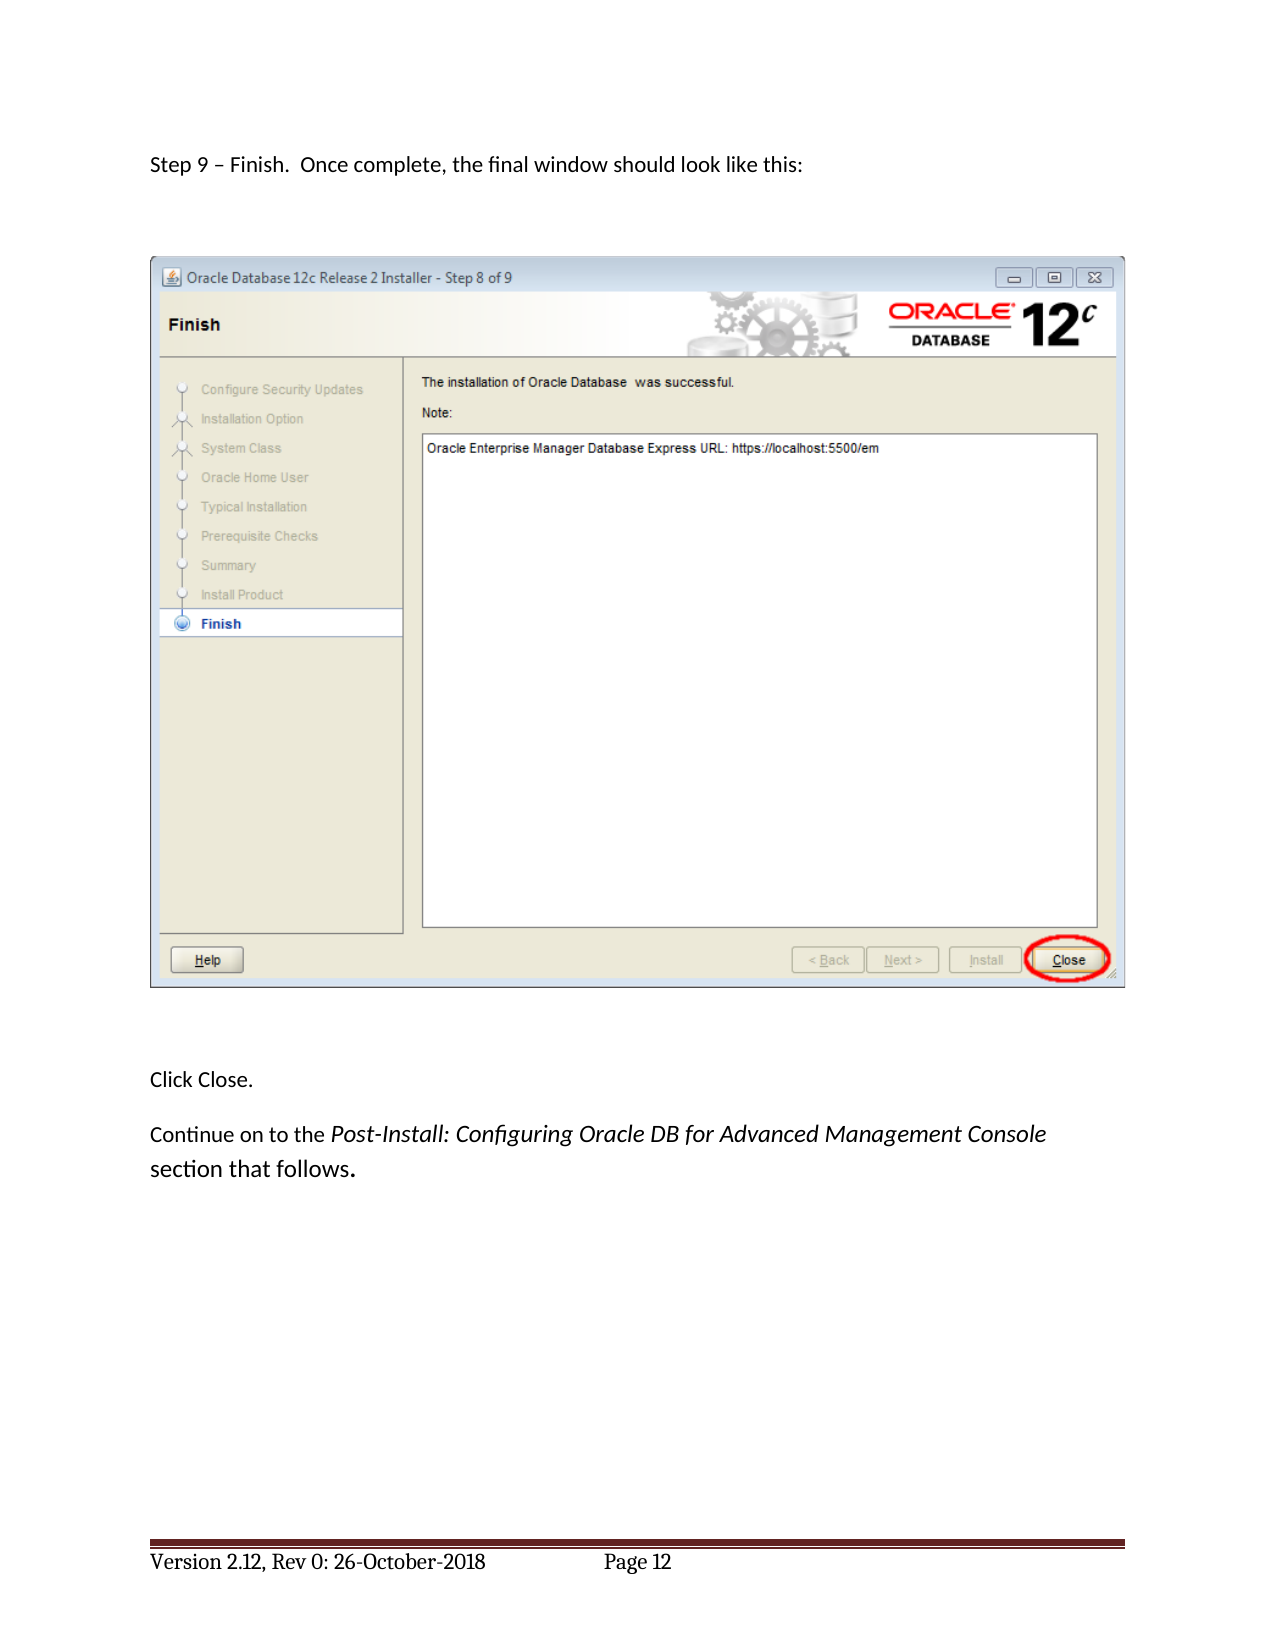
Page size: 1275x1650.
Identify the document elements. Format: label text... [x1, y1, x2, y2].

text Continue on to the Post-Install: Configuring Oracle DB for Advanced Management Console section that follows. [150, 1118, 1125, 1184]
text Step 9 – Finish. Once complete, the final window should look like this: [150, 150, 1125, 178]
text Click Close. [150, 1065, 1125, 1093]
picture [150, 256, 1125, 988]
